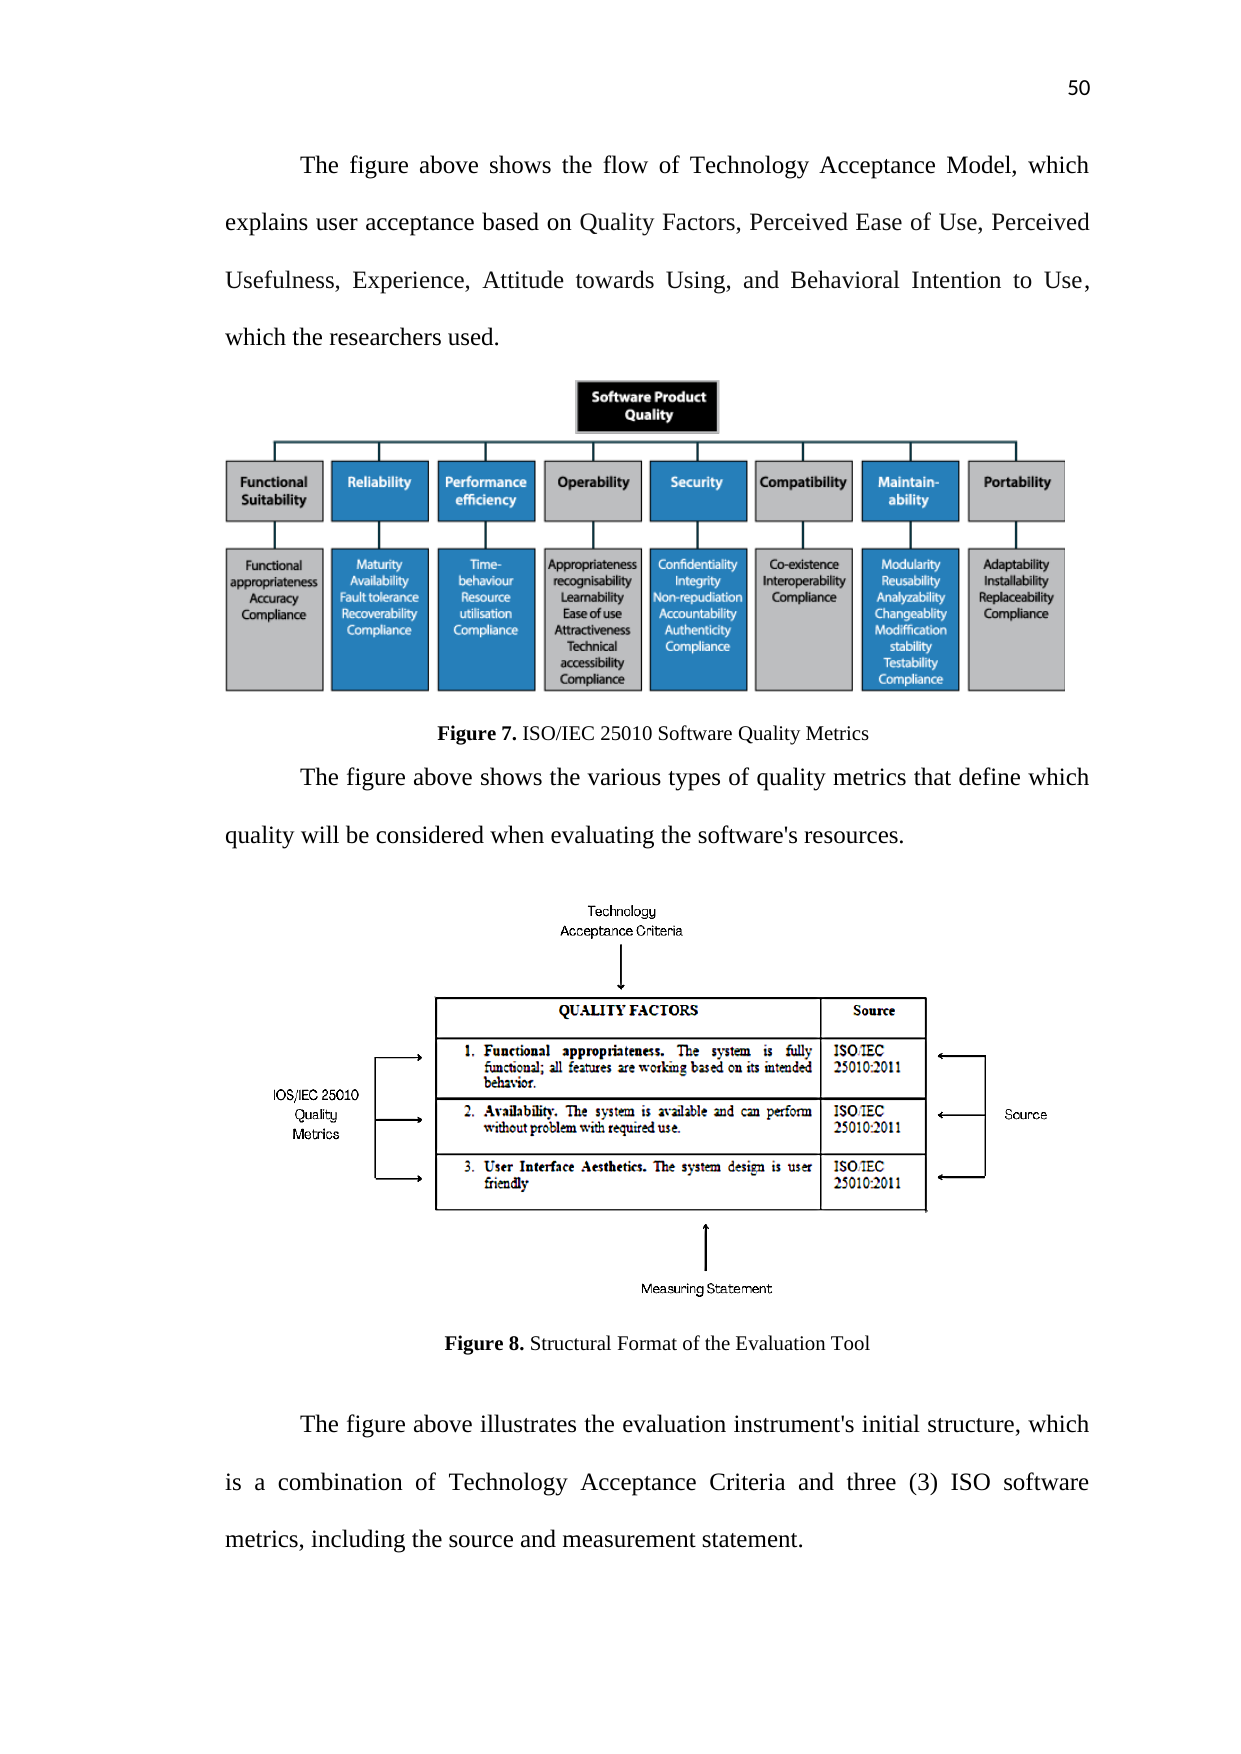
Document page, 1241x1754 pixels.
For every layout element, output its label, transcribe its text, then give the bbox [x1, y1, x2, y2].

text The figure above illustrates the evaluation instrument's initial structure, which is a combination of Technology Acceptance Criteria and three (3) ISO software metrics, including the source and measurement statement. [225, 1409, 1090, 1553]
picture [261, 893, 1054, 1322]
text The figure above shows the flow of Technology Acceptance Model, which explains user acceptance based on Quality Factors, Perceived Ease of Use, Perceived Usefulness, Experience, Attitude towards Using, and Behavioral Intention to Use, which the researchers used. [225, 150, 1090, 351]
text The figure above shows the various types of quality metrics that define which quality will be considered when evaluating the software's resources. [225, 762, 1090, 849]
picture [225, 380, 1065, 692]
